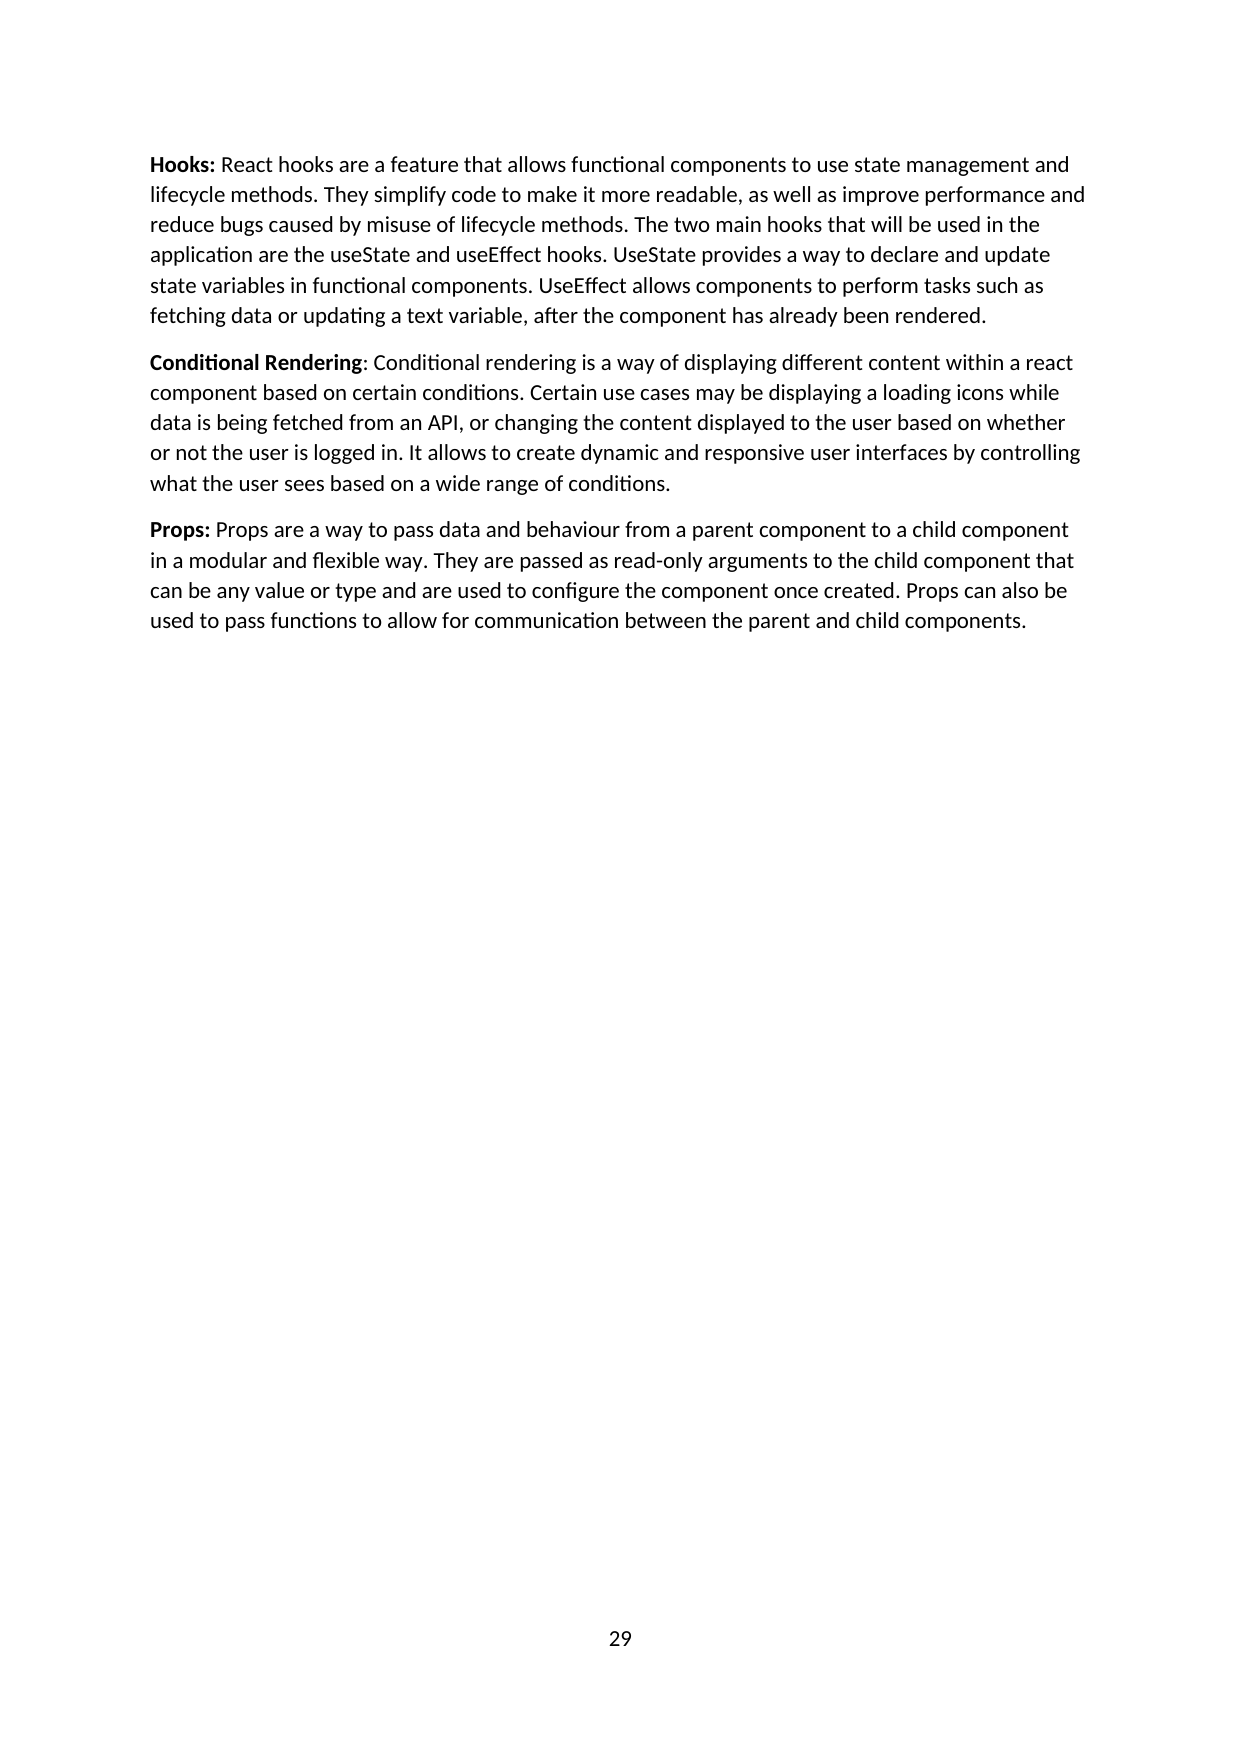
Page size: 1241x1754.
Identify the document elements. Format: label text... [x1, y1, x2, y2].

text Conditional Rendering: Conditional rendering is a way of displaying different content within a react component based on certain conditions. Certain use cases may be displaying a loading icons while data is being fetched from an API, or changing the content displayed to the user based on whether or not the user is logged in. It allows to create dynamic and responsive user interfaces by controlling what the user sees based on a wide range of conditions. [150, 348, 1090, 497]
text Hooks: React hooks are a feature that allows functional components to use state management and lifecycle methods. They simplify code to make it more readable, as well as improve performance and reduce bugs caused by misuse of lifecycle methods. The two main hooks that will be used in the application are the useState and useEffect hooks. UseState provides a way to declare and update state variables in functional components. UseEffect allows components to perform tasks such as fetching data or updating a text variable, after the component has already been rendered. [150, 150, 1090, 329]
text Props: Props are a way to pass data and behaviour from a parent component to a child component in a modular and flexible way. They are passed as read-only arguments to the child component that can be any value or type and are used to configure the component once created. Props can also be used to pass functions to allow for communication between the parent and child components. [150, 516, 1090, 634]
